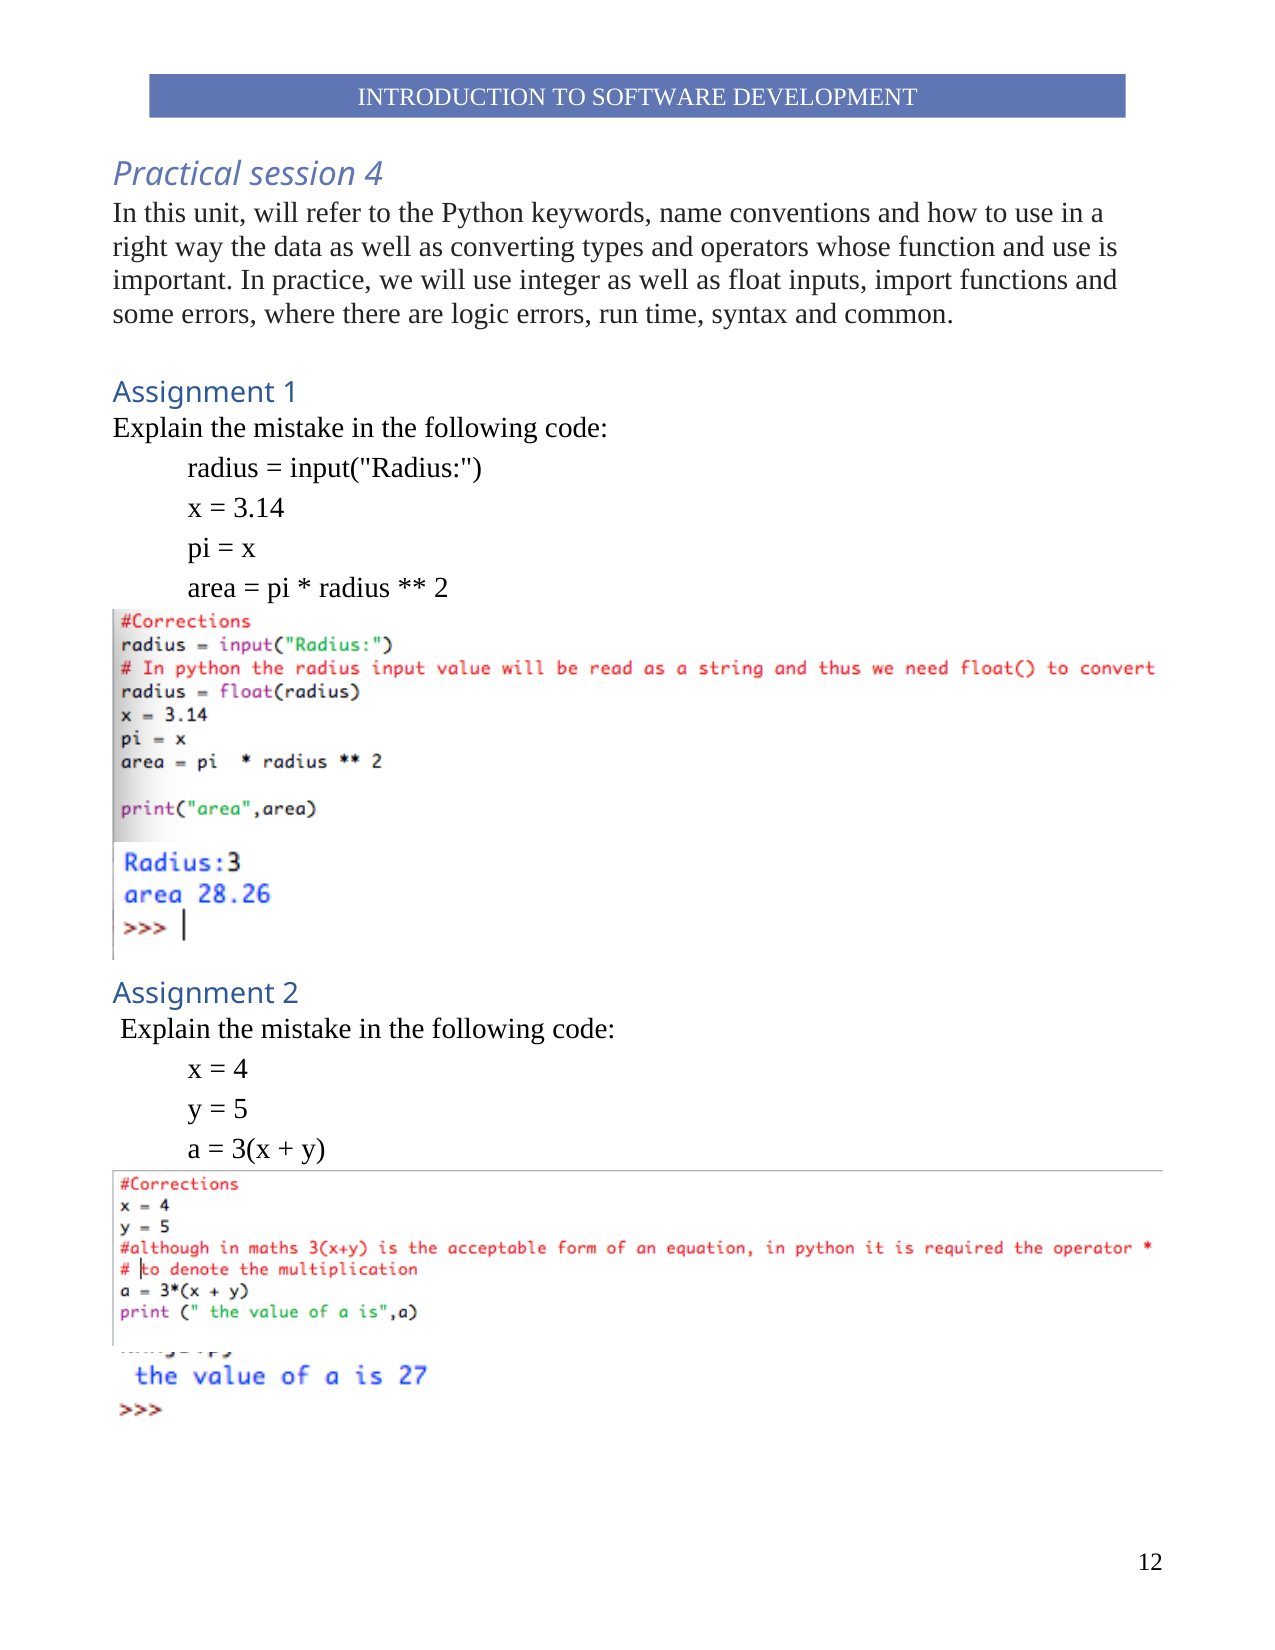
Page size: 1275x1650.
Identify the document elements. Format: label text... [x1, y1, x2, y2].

text Explain the mistake in the following code: [112, 411, 1162, 444]
text pi = x [187, 530, 1162, 563]
picture [112, 609, 1161, 960]
picture [112, 1170, 1163, 1346]
text x = 4 [187, 1051, 1162, 1085]
subtitle Assignment 2 [112, 972, 1162, 1012]
text Explain the mistake in the following code: [112, 1012, 1162, 1045]
text In this unit, will refer to the Python keywords, name conventions and how to use in a right way the data as well as converting types and operators whose function and use is important. In practice, we will use integer as well as float inputs, import functions and some errors, where there are logic errors, run time, syntax and common. [112, 195, 1162, 329]
subtitle Assignment 1 [112, 371, 1162, 411]
subtitle Practical session 4 [112, 150, 1162, 195]
text y = 5 [187, 1091, 1162, 1125]
text area = pi * radius ** 2 [187, 570, 1162, 603]
text a = 3(x + y) [187, 1131, 1162, 1164]
text radius = input("Radius:") [187, 450, 1162, 484]
text x = 3.14 [187, 490, 1162, 524]
picture [112, 1352, 468, 1471]
